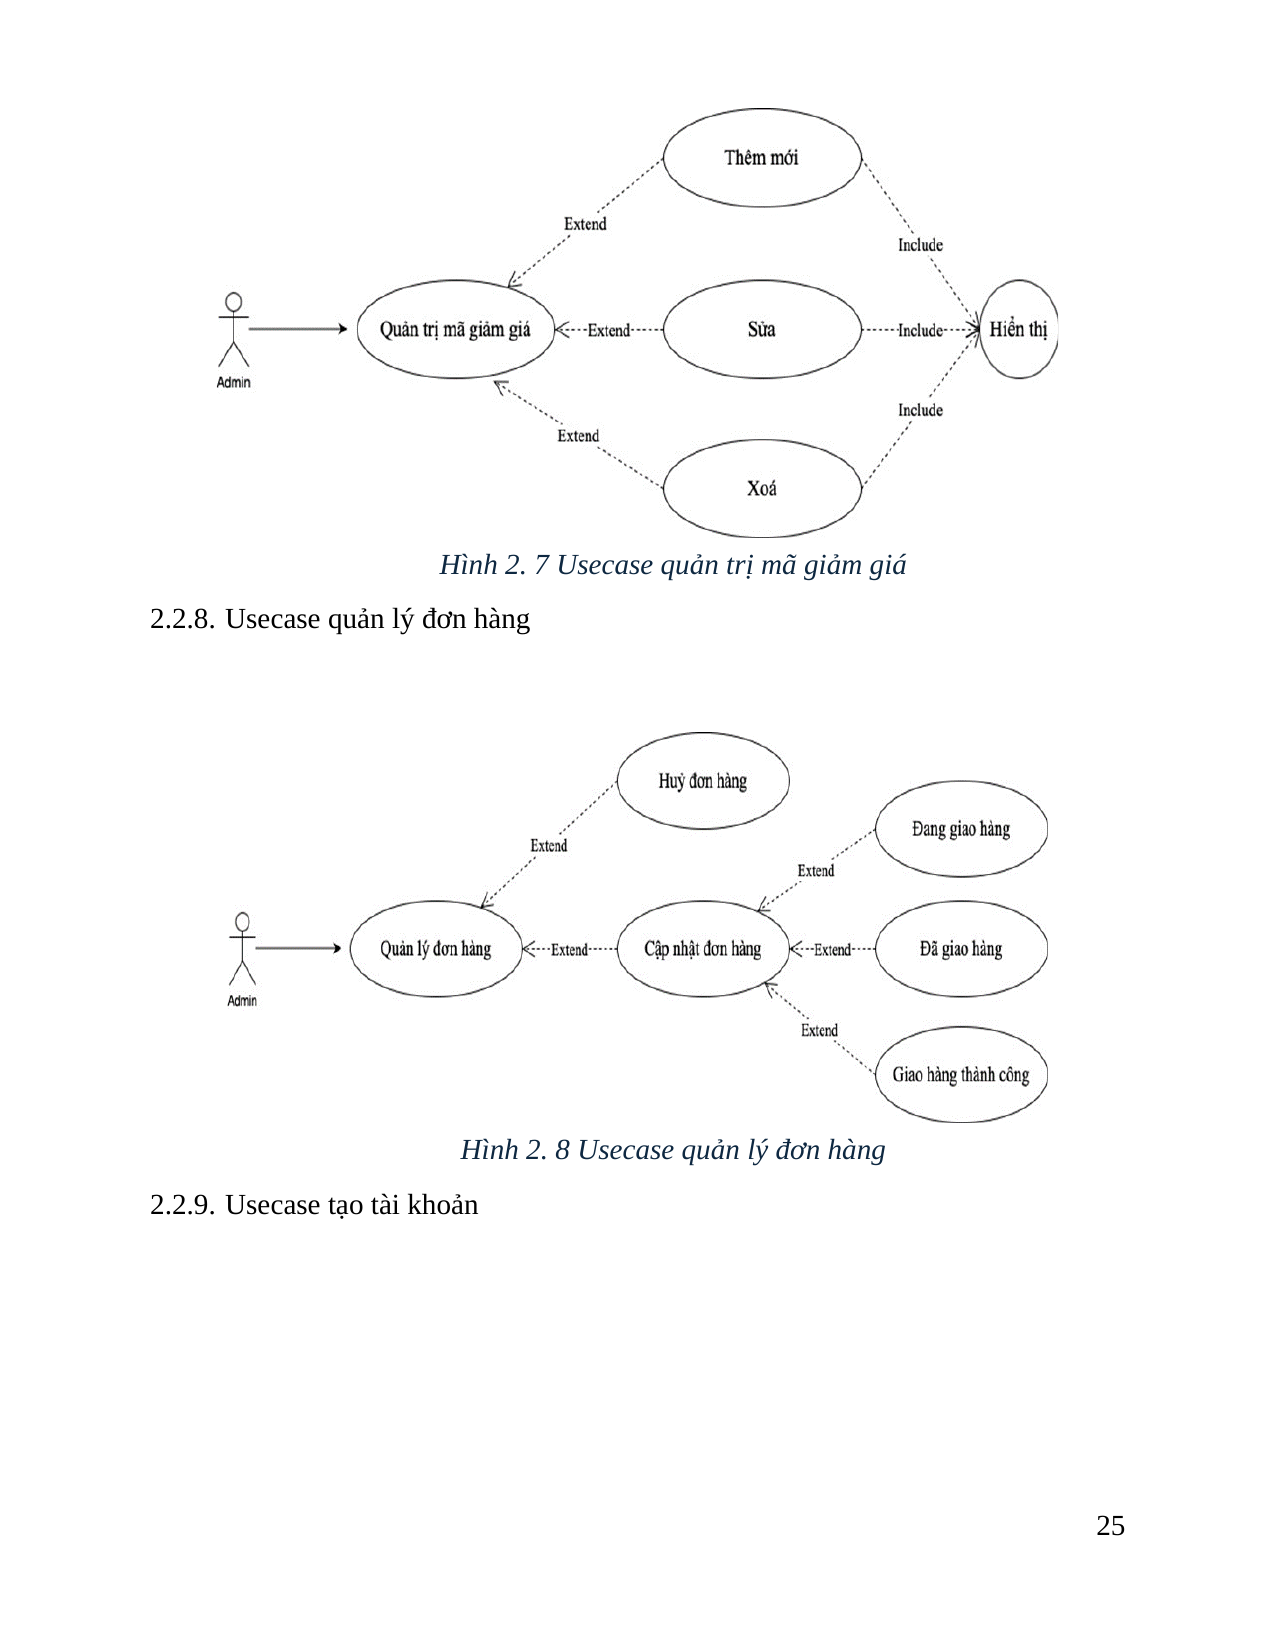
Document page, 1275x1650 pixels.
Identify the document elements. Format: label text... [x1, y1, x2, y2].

picture [216, 108, 1059, 538]
text Hình 2. 7 Usecase quản trị mã giảm giá [150, 547, 1125, 581]
text Hình 2. 8 Usecase quản lý đơn hàng [150, 1132, 1125, 1166]
text 2.2.9. Usecase tạo tài khoản [150, 1187, 1125, 1220]
picture [227, 732, 1048, 1123]
text 2.2.8. Usecase quản lý đơn hàng [150, 602, 1125, 635]
